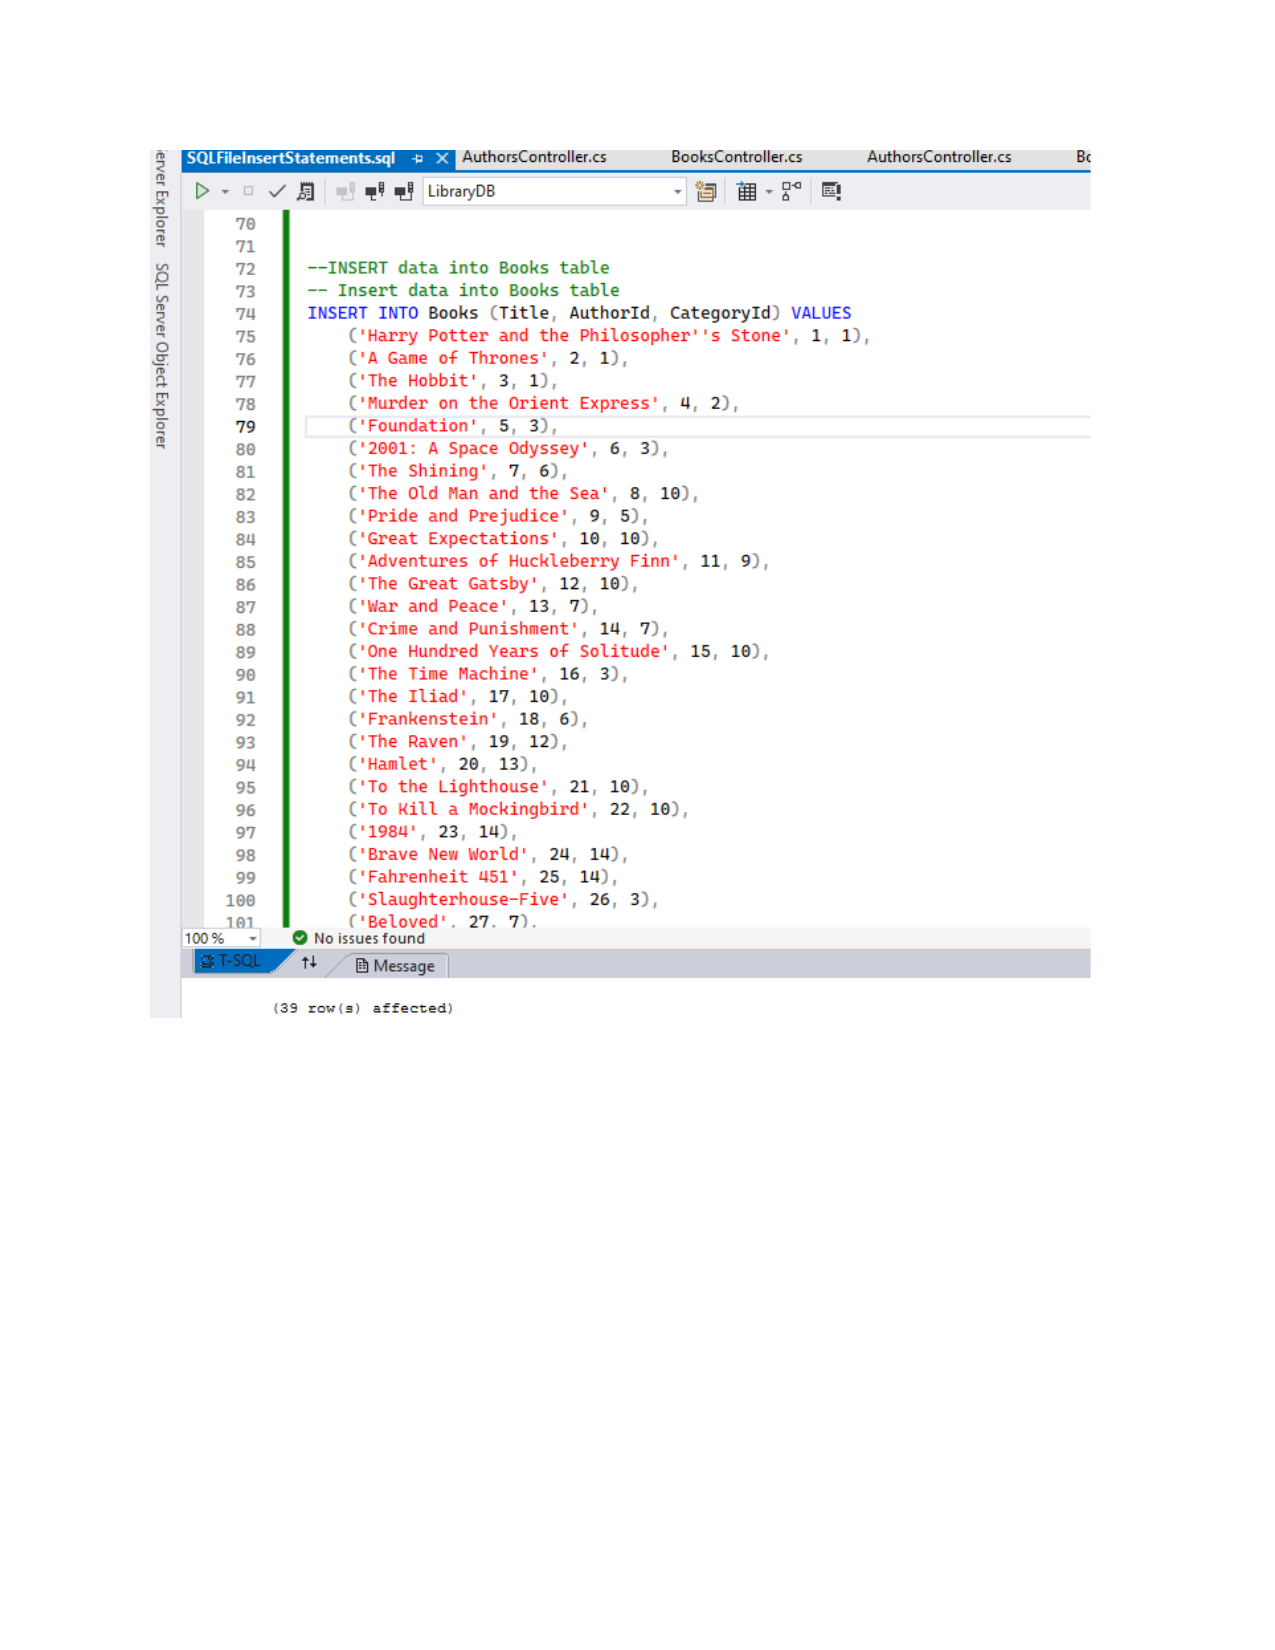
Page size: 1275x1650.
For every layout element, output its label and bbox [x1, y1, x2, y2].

picture [150, 150, 1091, 1018]
